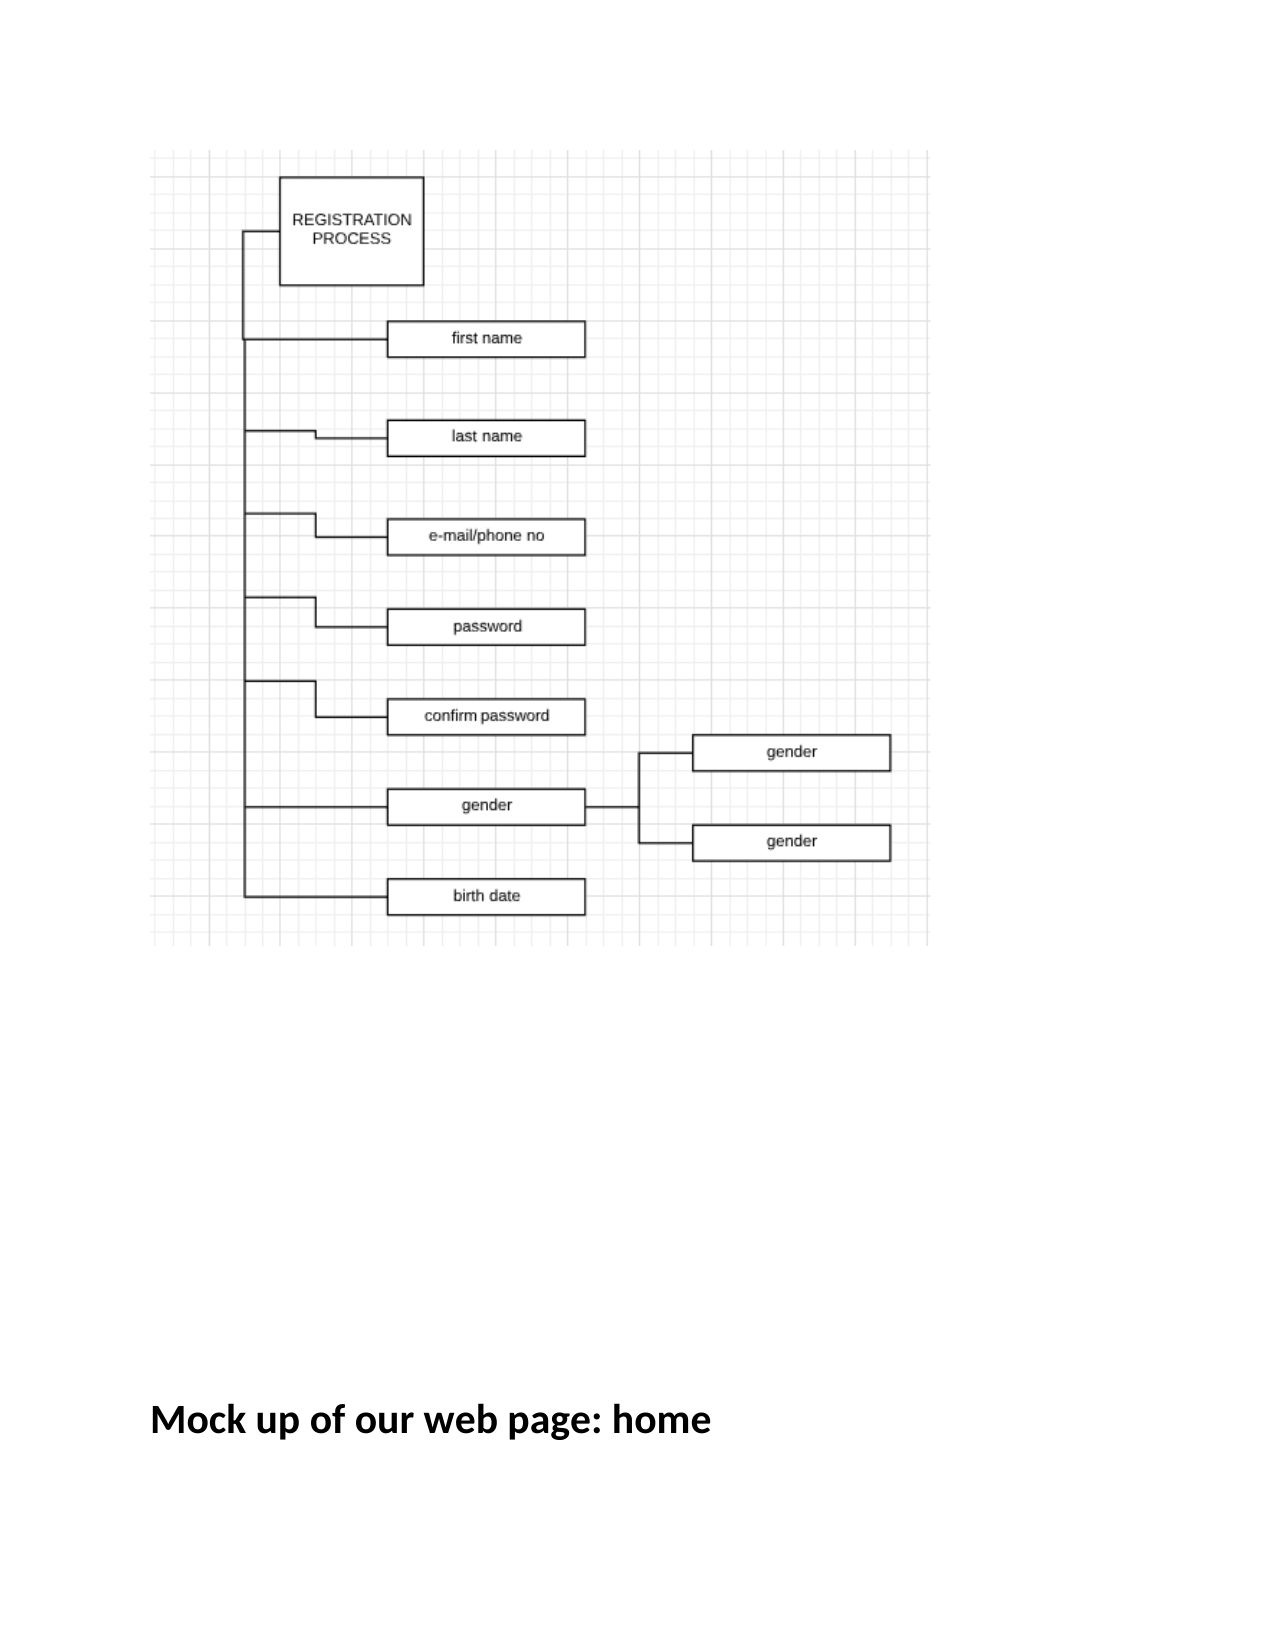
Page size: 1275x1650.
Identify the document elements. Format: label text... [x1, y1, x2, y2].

text Mock up of our web page: home [150, 1393, 1125, 1444]
picture [150, 150, 931, 946]
